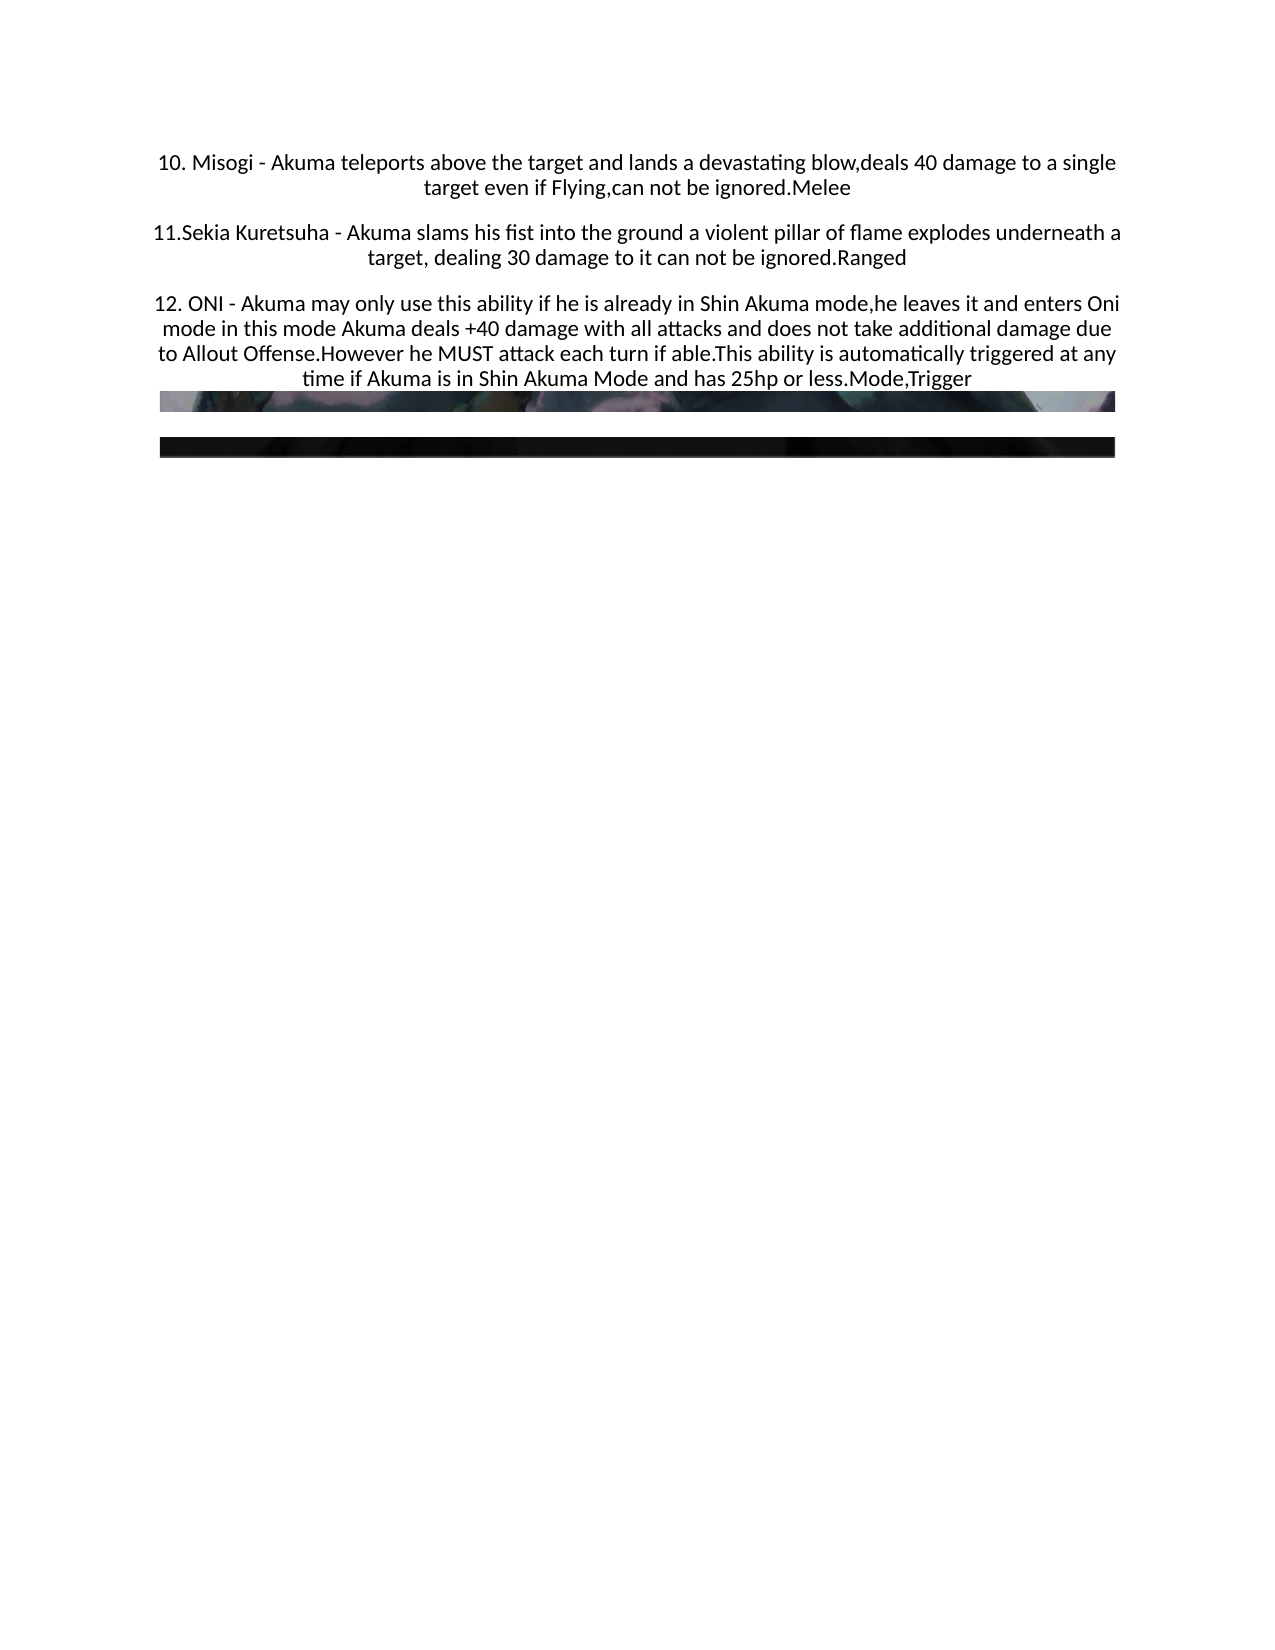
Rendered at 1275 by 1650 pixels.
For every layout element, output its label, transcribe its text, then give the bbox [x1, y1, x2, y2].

text 12. ONI - Akuma may only use this ability if he is already in Shin Akuma mode,he leaves it and enters Oni mode in this mode Akuma deals +40 damage with all attacks and does not take additional damage due to Allout Offense.However he MUST attack each turn if able.This ability is automatically triggered at any time if Akuma is in Shin Akuma Mode and has 25hp or less.Mode,Trigger [150, 292, 1125, 392]
text 10. Misogi - Akuma teleports above the target and lands a devastating blow,deals 40 damage to a single target even if Flying,can not be ignored.Melee [150, 150, 1125, 200]
text 11.Sekia Kuretsuha - Akuma slams his fist into the ground a violent pillar of flame explodes underneath a target, dealing 30 damage to it can not be ignored.Ranged [150, 221, 1125, 271]
